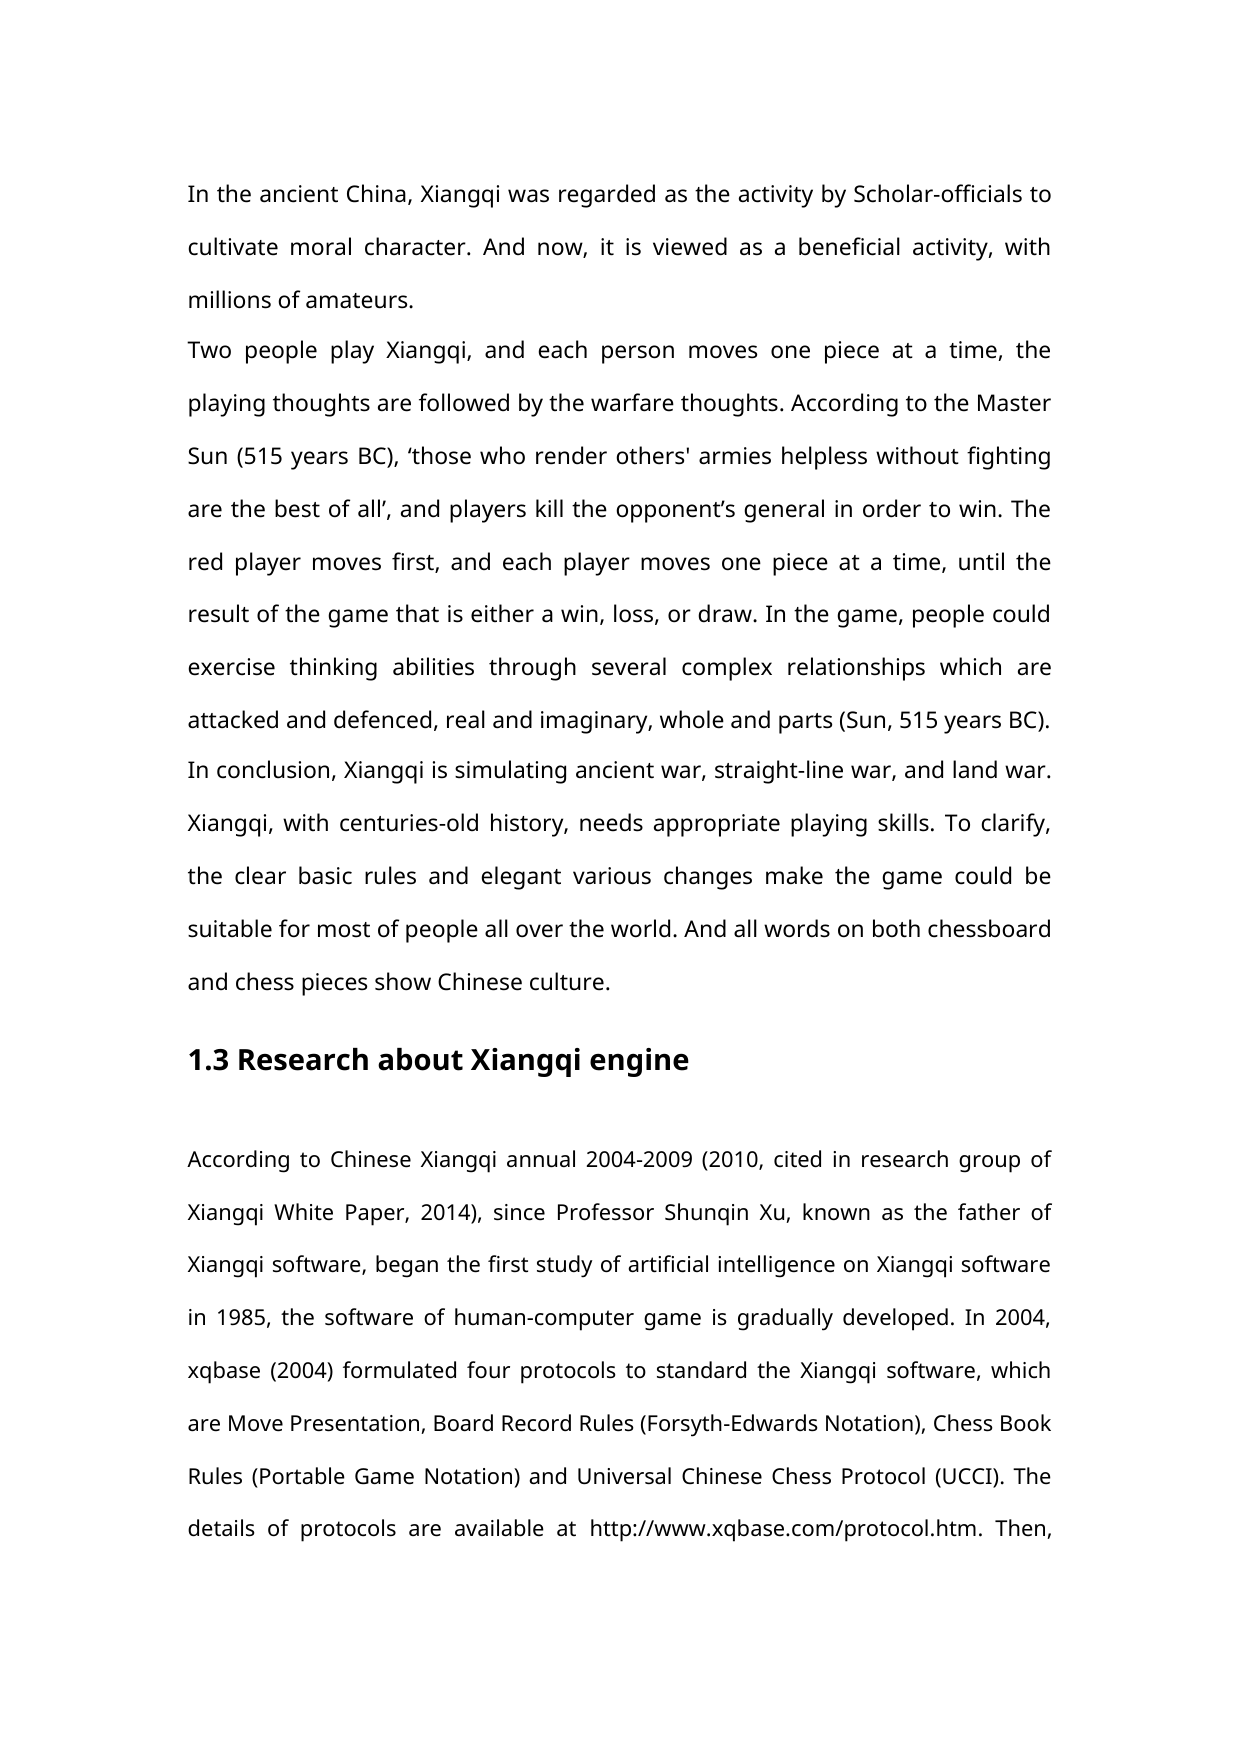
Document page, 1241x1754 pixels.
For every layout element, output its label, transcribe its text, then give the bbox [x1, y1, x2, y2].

text In conclusion, Xiangqi is simulating ancient war, straight-line war, and land war. Xiangqi, with centuries-old history, needs appropriate playing skills. To clarify, the clear basic rules and elegant various changes make the game could be suitable for most of people all over the world. And all words on both chessboard and chess pieces show Chinese culture. [187, 748, 1053, 1003]
text In the ancient China, Xiangqi was regarded as the activity by Scholar-officials to cultivate moral character. And now, it is viewed as a beneficial activity, with millions of amateurs. [187, 172, 1053, 322]
subtitle 1.3 Research about Xiangqi engine [187, 1037, 1053, 1081]
text Two people play Xiangqi, and each person moves one piece at a time, the playing thoughts are followed by the warfare thoughts. According to the Master Sun (515 years BC), ‘those who render others' armies helpless without fighting are the best of all’, and players kill the opponent’s general in order to win. The red player moves first, and each player moves one piece at a time, until the result of the game that is either a win, loss, or draw. In the game, people could exercise thinking abilities through several complex relationships which are attacked and defenced, real and imaginary, whole and parts (Sun, 515 years BC). [187, 328, 1053, 742]
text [187, 1137, 1053, 1550]
